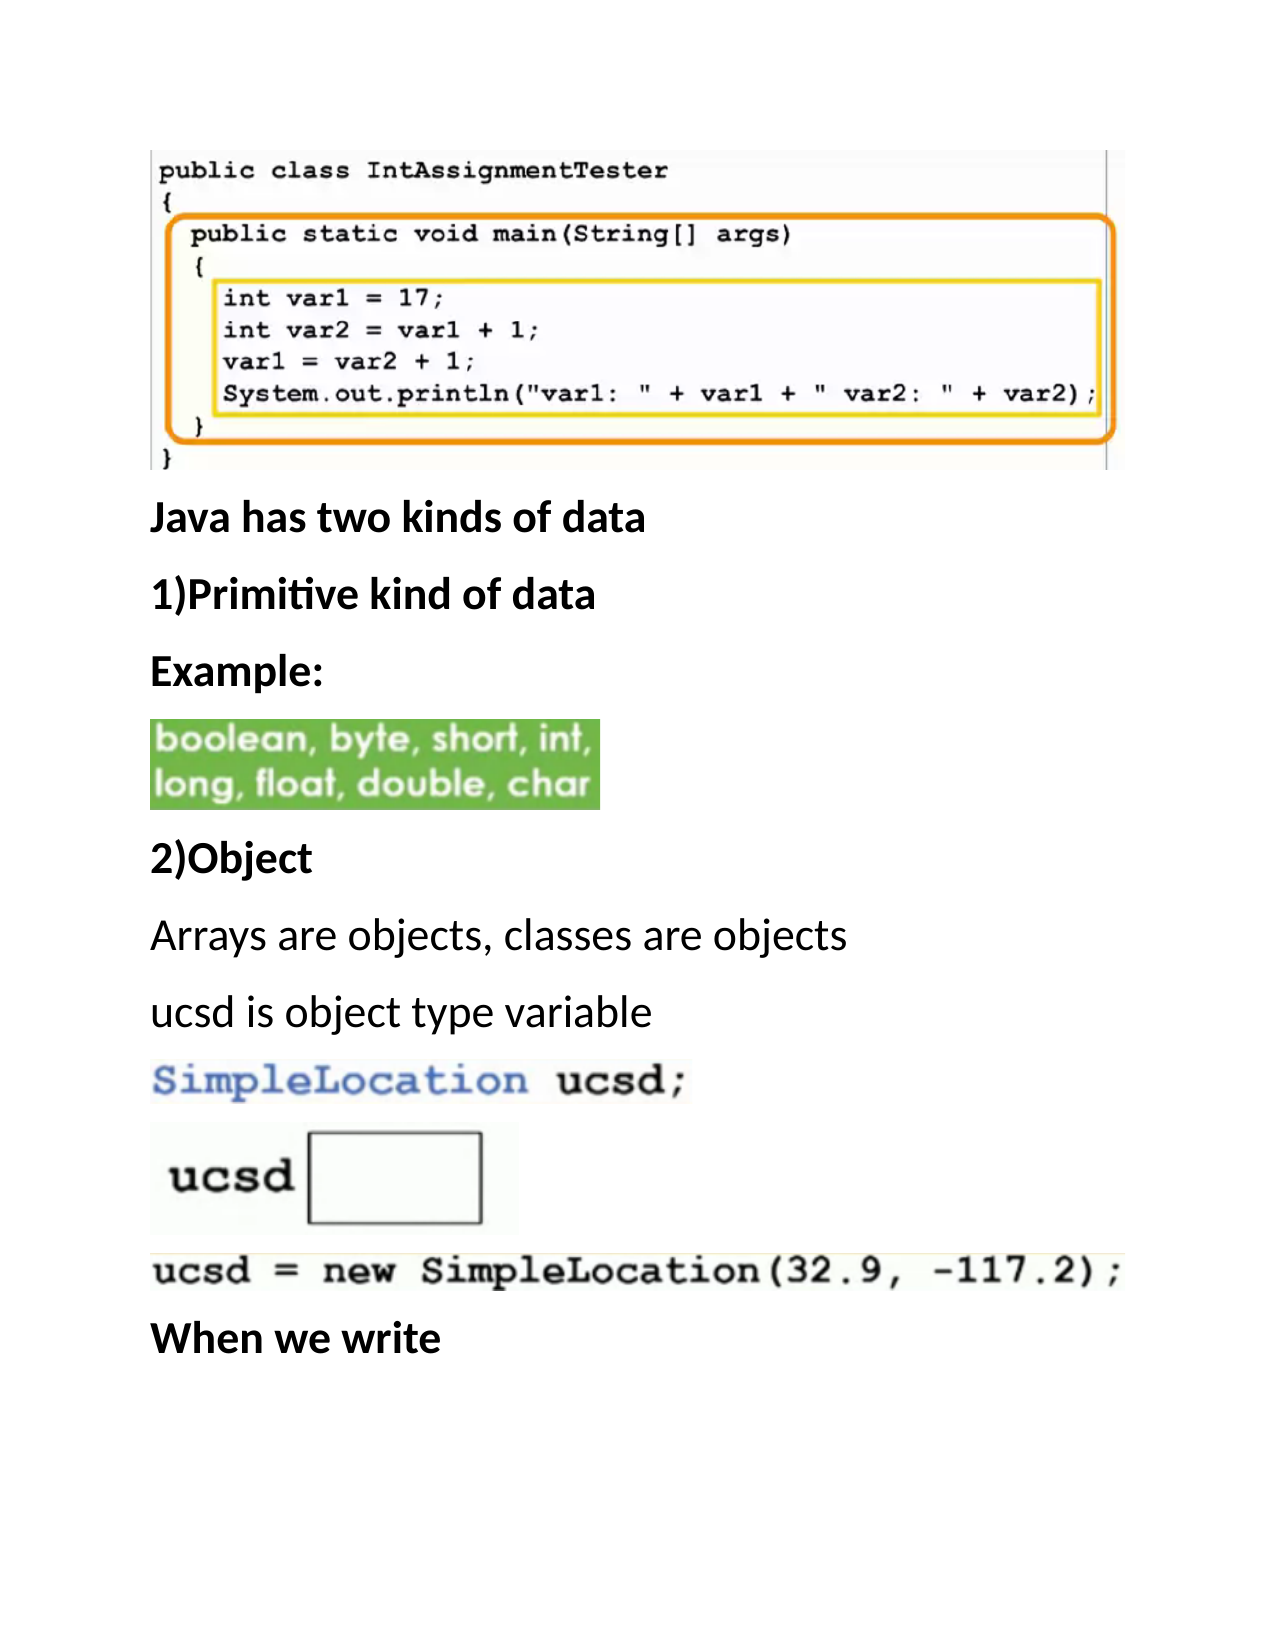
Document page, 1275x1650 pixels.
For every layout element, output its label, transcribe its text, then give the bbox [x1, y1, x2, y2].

picture [150, 1253, 1125, 1291]
picture [150, 150, 1125, 470]
text 2)Object [150, 829, 1125, 885]
text Java has two kinds of data [150, 488, 1125, 544]
picture [150, 1059, 693, 1104]
text 1)Primitive kind of data [150, 565, 1125, 621]
picture [150, 1122, 519, 1235]
picture [150, 719, 600, 810]
text When we write [150, 1309, 1125, 1365]
text Example: [150, 642, 1125, 698]
text Arrays are objects, classes are objects [150, 906, 1125, 962]
text ucsd is object type variable [150, 983, 1125, 1039]
